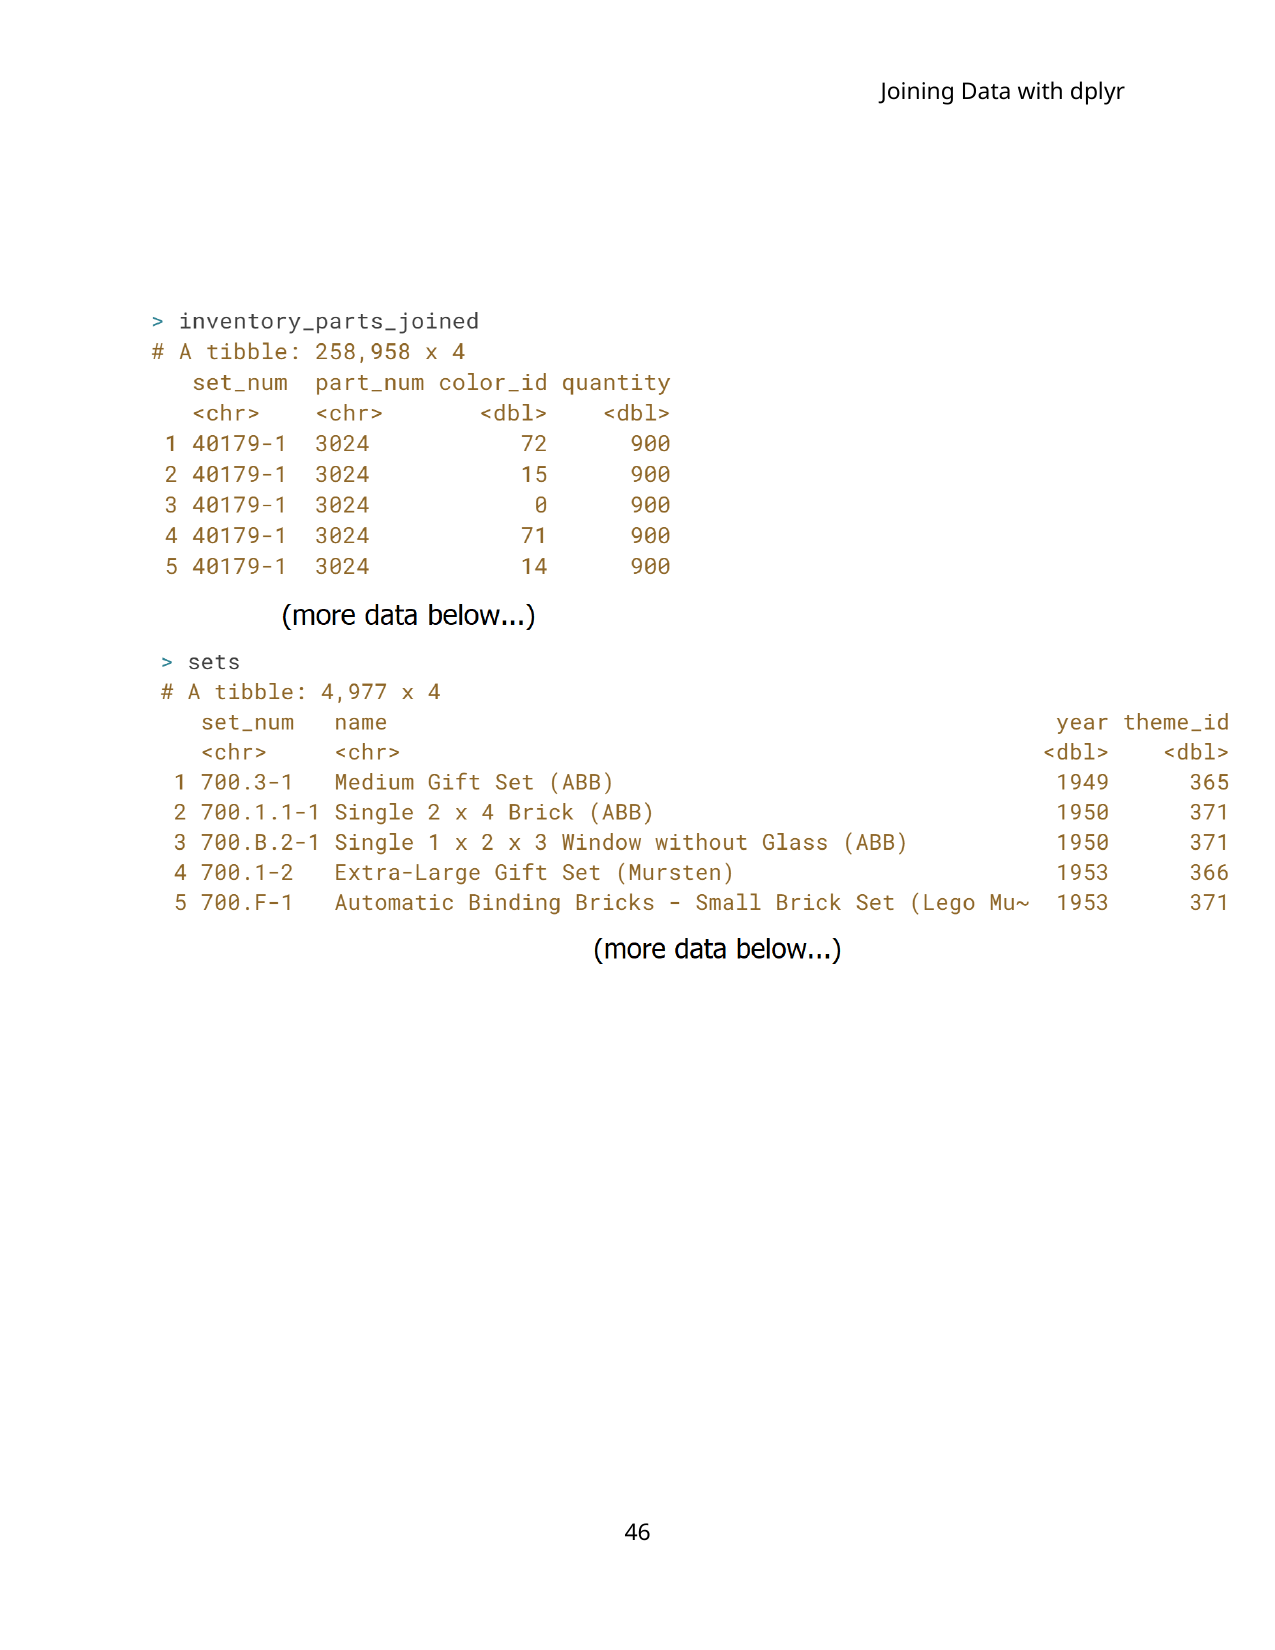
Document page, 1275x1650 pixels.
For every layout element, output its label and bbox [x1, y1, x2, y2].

picture [150, 306, 1250, 971]
